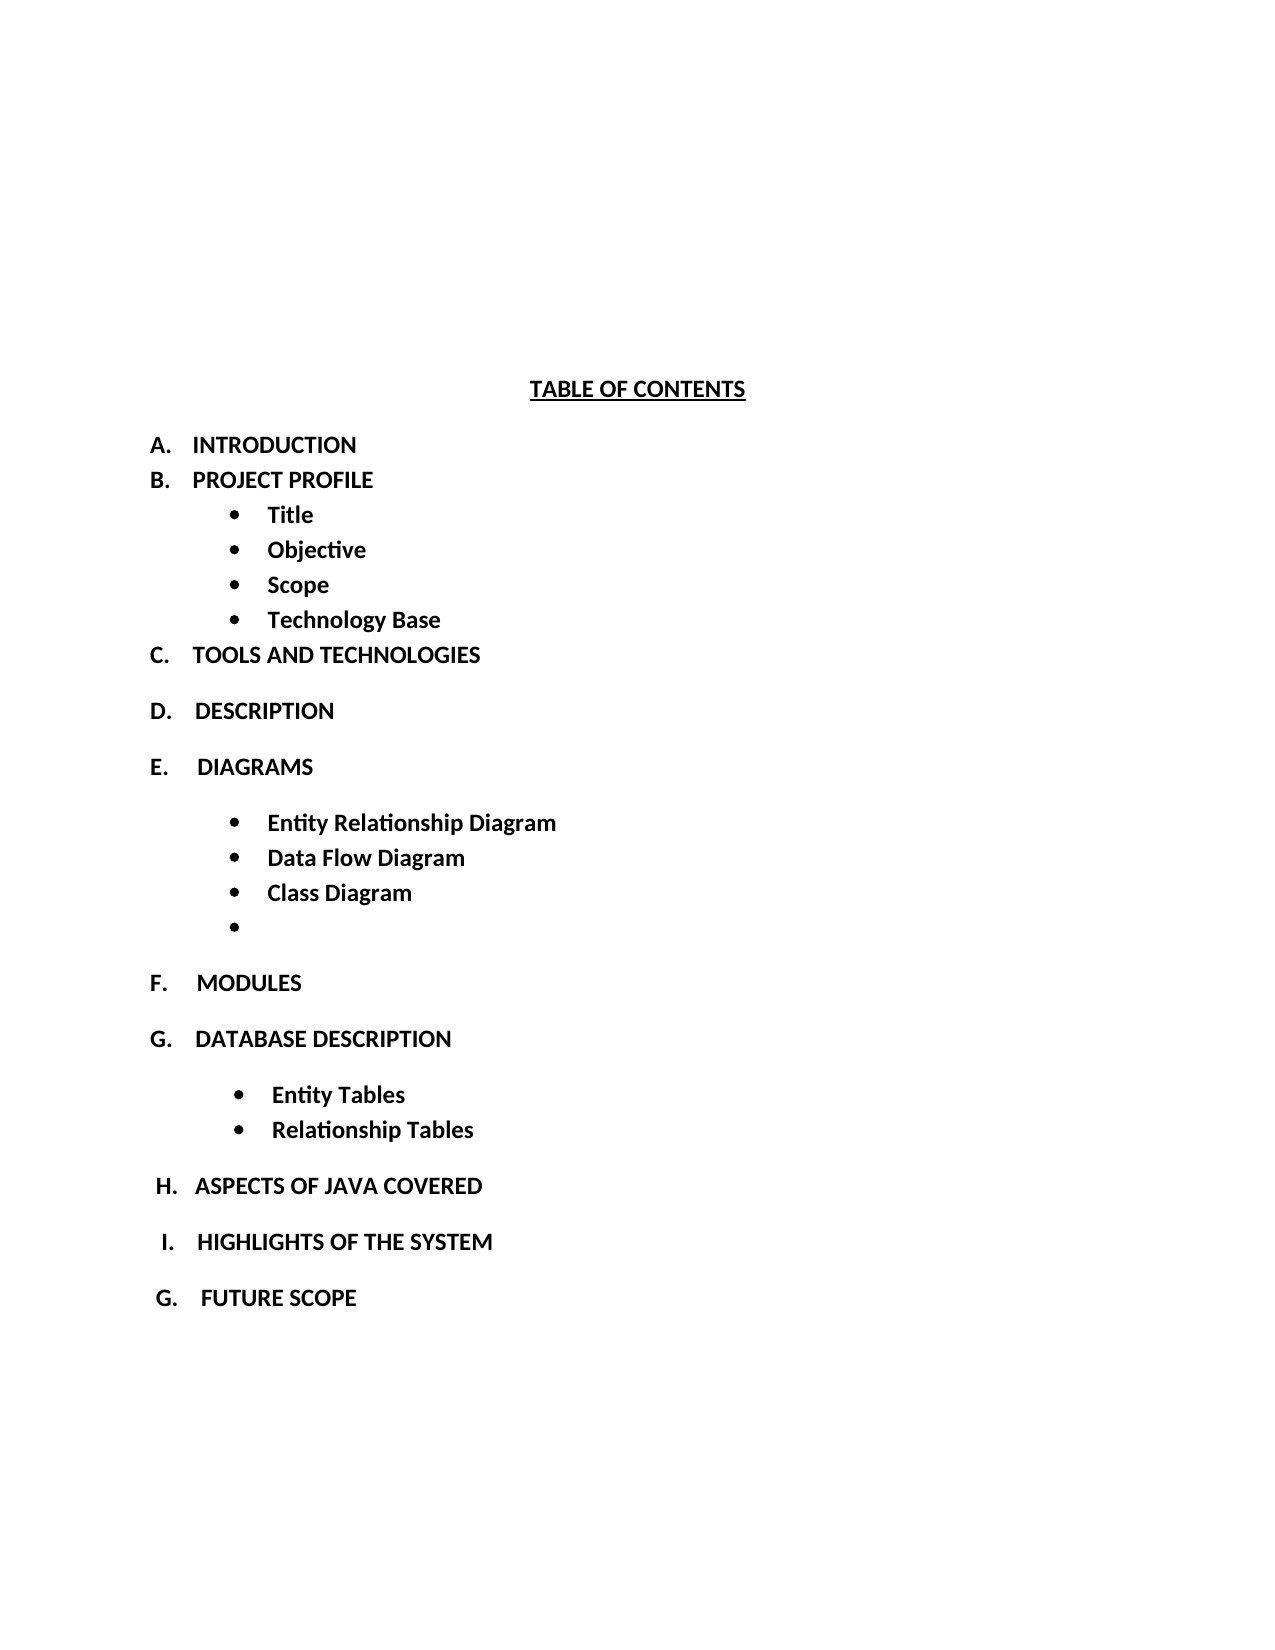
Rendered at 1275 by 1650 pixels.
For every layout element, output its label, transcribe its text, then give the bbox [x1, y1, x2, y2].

list Objective [230, 534, 1125, 565]
text I. HIGHLIGHTS OF THE SYSTEM [150, 1226, 1125, 1256]
list Entity Relationship Diagram [230, 807, 1125, 837]
text F. MODULES [150, 967, 1125, 998]
text H. ASPECTS OF JAVA COVERED [150, 1170, 1125, 1201]
text TABLE OF CONTENTS [150, 373, 1125, 404]
list INTRODUCTION [150, 429, 1125, 460]
list PROJECT PROFILE [150, 464, 1125, 495]
text D. DESCRIPTION [150, 695, 1125, 726]
text E. DIAGRAMS [150, 751, 1125, 781]
text G. DATABASE DESCRIPTION [150, 1023, 1125, 1054]
list Entity Tables [234, 1079, 1125, 1110]
list Relationship Tables [234, 1114, 1125, 1145]
list Data Flow Diagram [230, 842, 1125, 872]
list Technology Base [230, 604, 1125, 635]
text G. FUTURE SCOPE [150, 1282, 1125, 1312]
list Title [230, 499, 1125, 530]
list TOOLS AND TECHNOLOGIES [150, 639, 1125, 670]
list Class Diagram [230, 877, 1125, 907]
list Scope [230, 569, 1125, 600]
